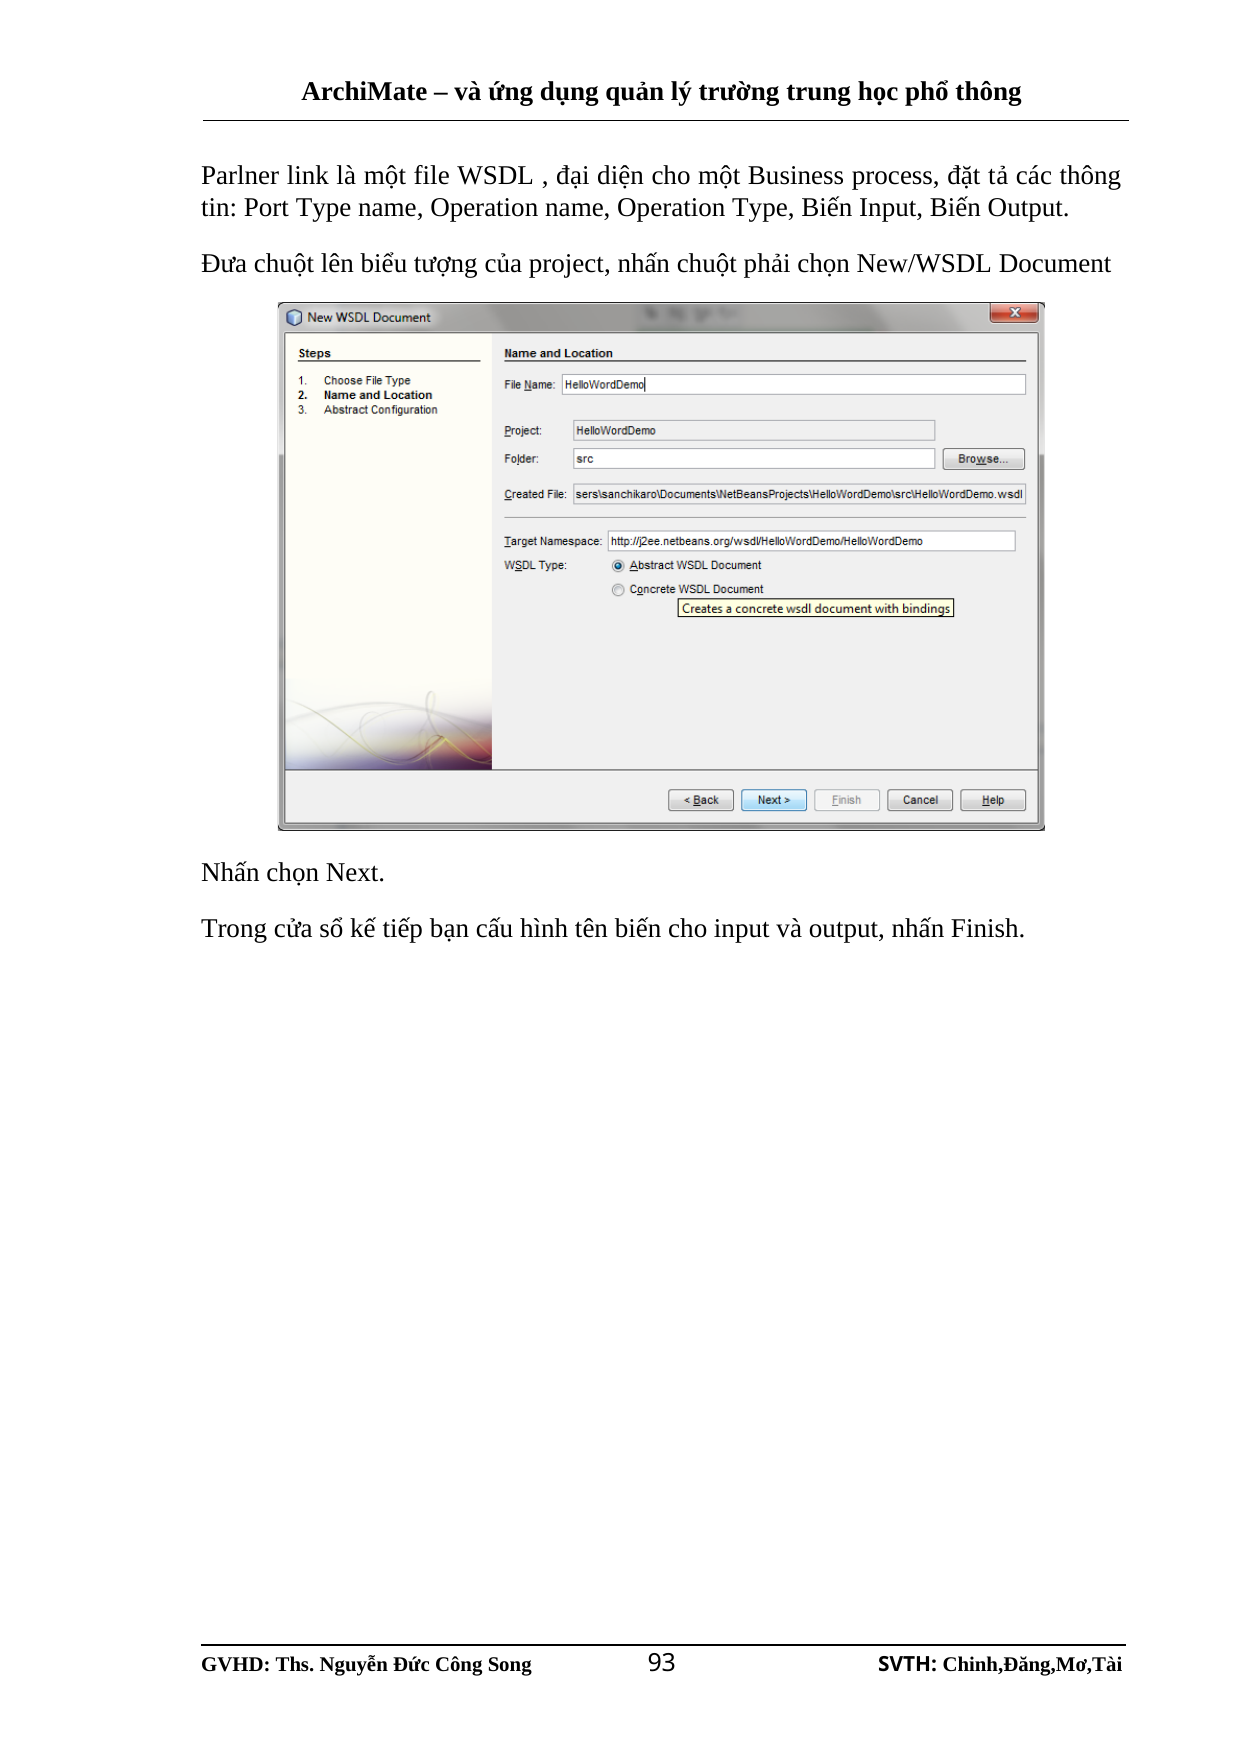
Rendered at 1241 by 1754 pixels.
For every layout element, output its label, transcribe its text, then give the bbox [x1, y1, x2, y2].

text Nhấn chọn Next. [201, 856, 1122, 887]
picture [277, 302, 1045, 831]
text Đưa chuột lên biểu tượng của project, nhấn chuột phải chọn New/WSDL Document [201, 247, 1122, 278]
text Parlner link là một file WSDL , đại diện cho một Business process, đặt tả các thông tin: Port Type name, Operation name, Operation Type, Biến Input, Biến Output. [201, 159, 1122, 222]
text Trong cửa sổ kế tiếp bạn cấu hình tên biến cho input và output, nhấn Finish. [201, 912, 1122, 943]
